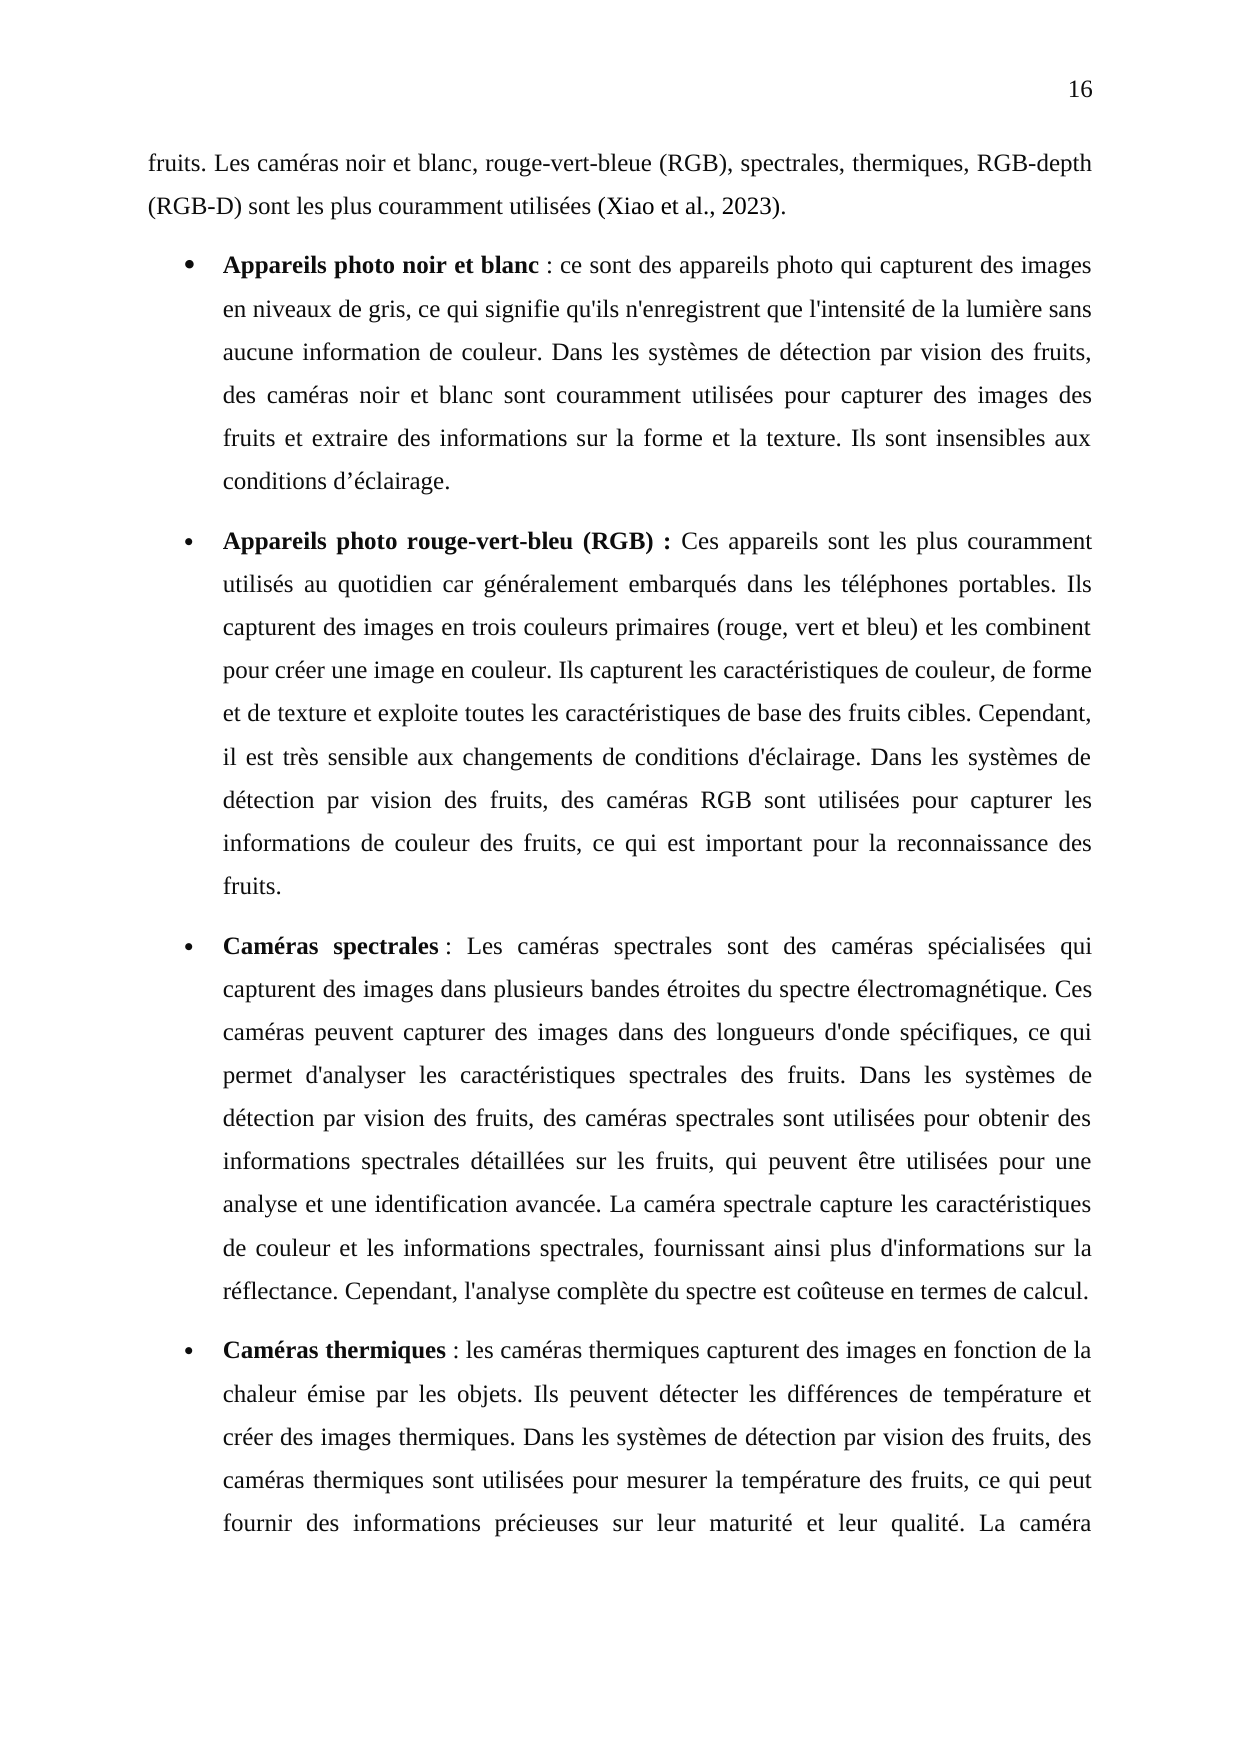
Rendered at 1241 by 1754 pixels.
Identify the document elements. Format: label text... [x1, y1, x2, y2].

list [185, 1336, 1093, 1537]
list Appareils photo rouge-vert-bleu (RGB) : Ces appareils sont les plus couramment utilisés au quotidien car généralement embarqués dans les téléphones portables. Ils capturent des images en trois couleurs primaires (rouge, vert et bleu) et les combinent pour créer une image en couleur. Ils capturent les caractéristiques de couleur, de forme et de texture et exploite toutes les caractéristiques de base des fruits cibles. Cependant, il est très sensible aux changements de conditions d'éclairage. Dans les systèmes de détection par vision des fruits, des caméras RGB sont utilisées pour capturer les informations de couleur des fruits, ce qui est important pour la reconnaissance des fruits. [185, 526, 1093, 900]
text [148, 148, 1093, 219]
list Appareils photo noir et blanc : ce sont des appareils photo qui capturent des images en niveaux de gris, ce qui signifie qu'ils n'enregistrent que l'intensité de la lumière sans aucune information de couleur. Dans les systèmes de détection par vision des fruits, des caméras noir et blanc sont couramment utilisées pour capturer des images des fruits et extraire des informations sur la forme et la texture. Ils sont insensibles aux conditions d’éclairage. [185, 251, 1093, 495]
list Caméras spectrales : Les caméras spectrales sont des caméras spécialisées qui capturent des images dans plusieurs bandes étroites du spectre électromagnétique. Ces caméras peuvent capturer des images dans des longueurs d'onde spécifiques, ce qui permet d'analyser les caractéristiques spectrales des fruits. Dans les systèmes de détection par vision des fruits, des caméras spectrales sont utilisées pour obtenir des informations spectrales détaillées sur les fruits, qui peuvent être utilisées pour une analyse et une identification avancée. La caméra spectrale capture les caractéristiques de couleur et les informations spectrales, fournissant ainsi plus d'informations sur la réflectance. Cependant, l'analyse complète du spectre est coûteuse en termes de calcul. [185, 931, 1093, 1304]
